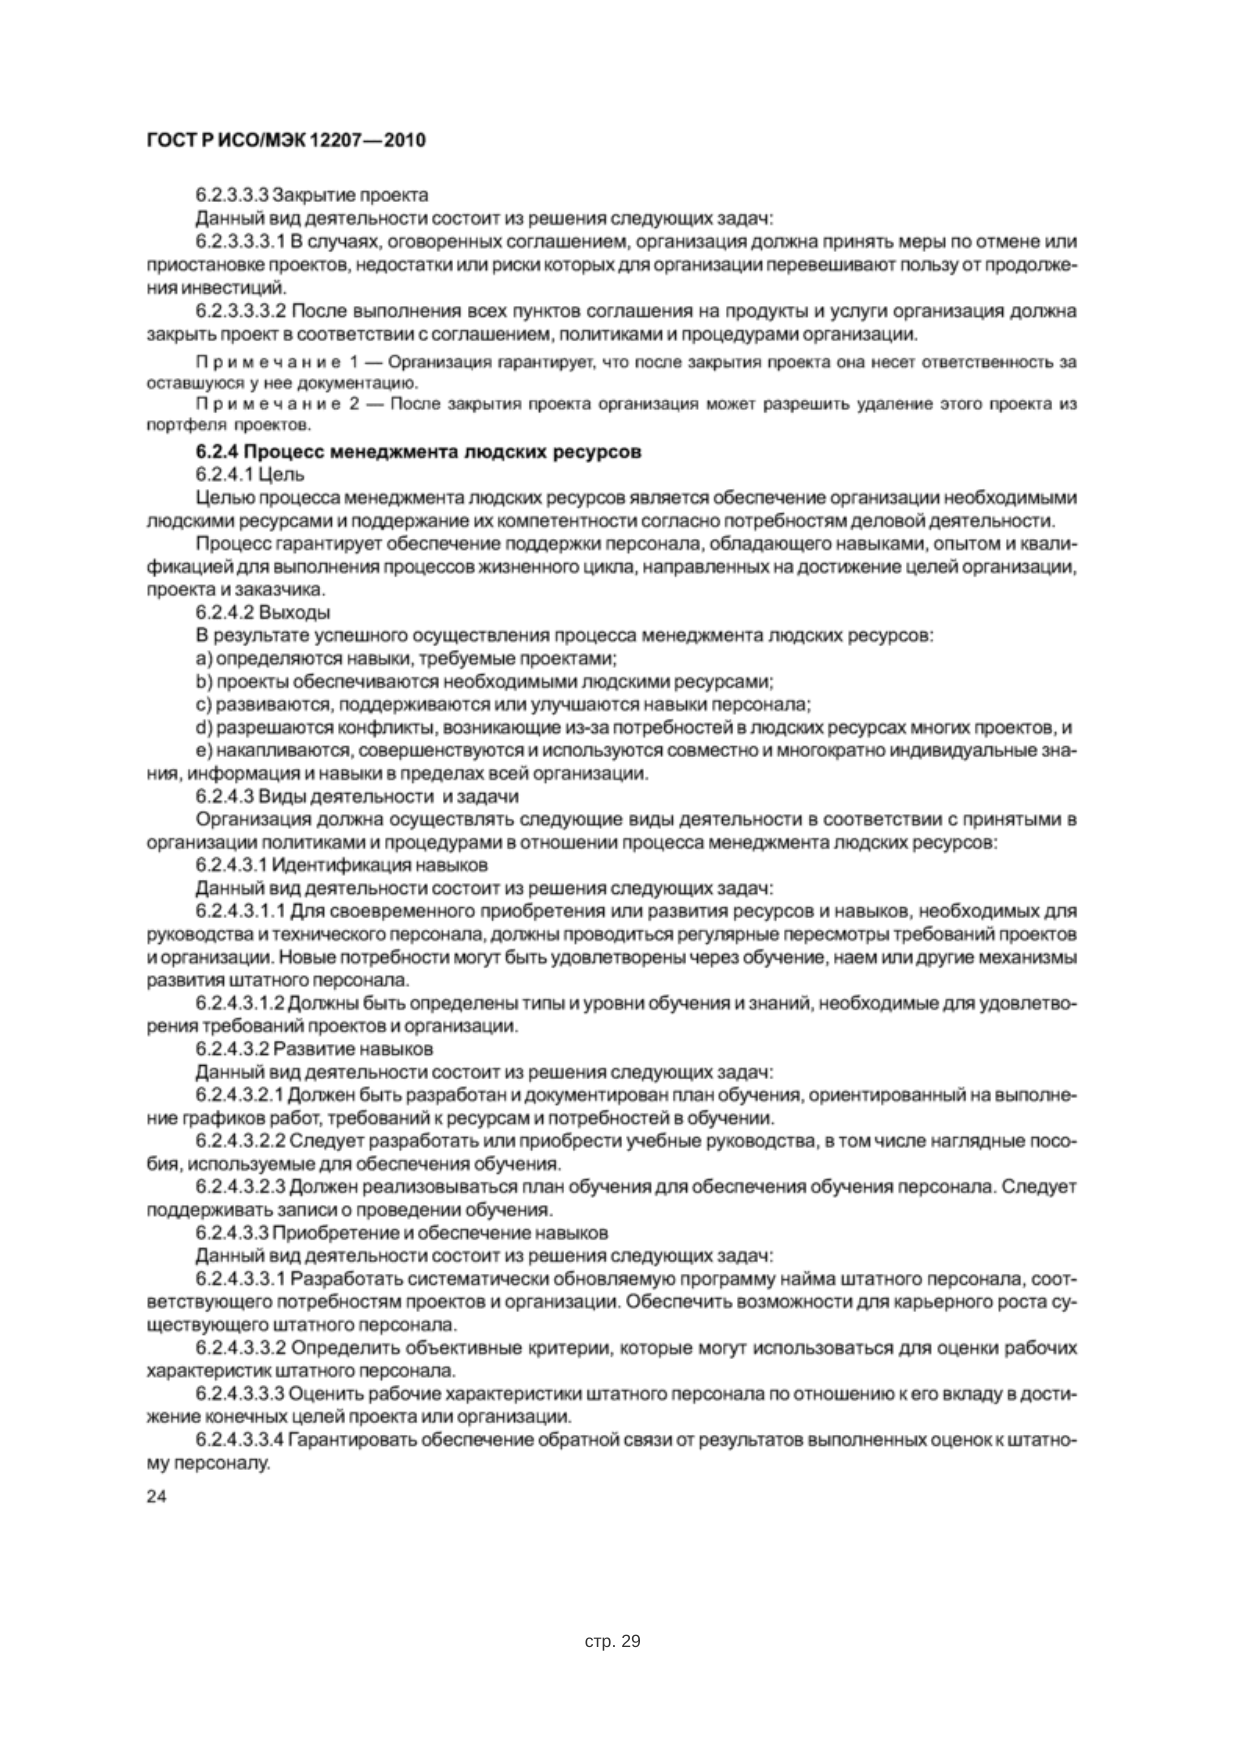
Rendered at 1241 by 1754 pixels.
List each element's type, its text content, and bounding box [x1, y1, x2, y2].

picture [65, 44, 1160, 1631]
